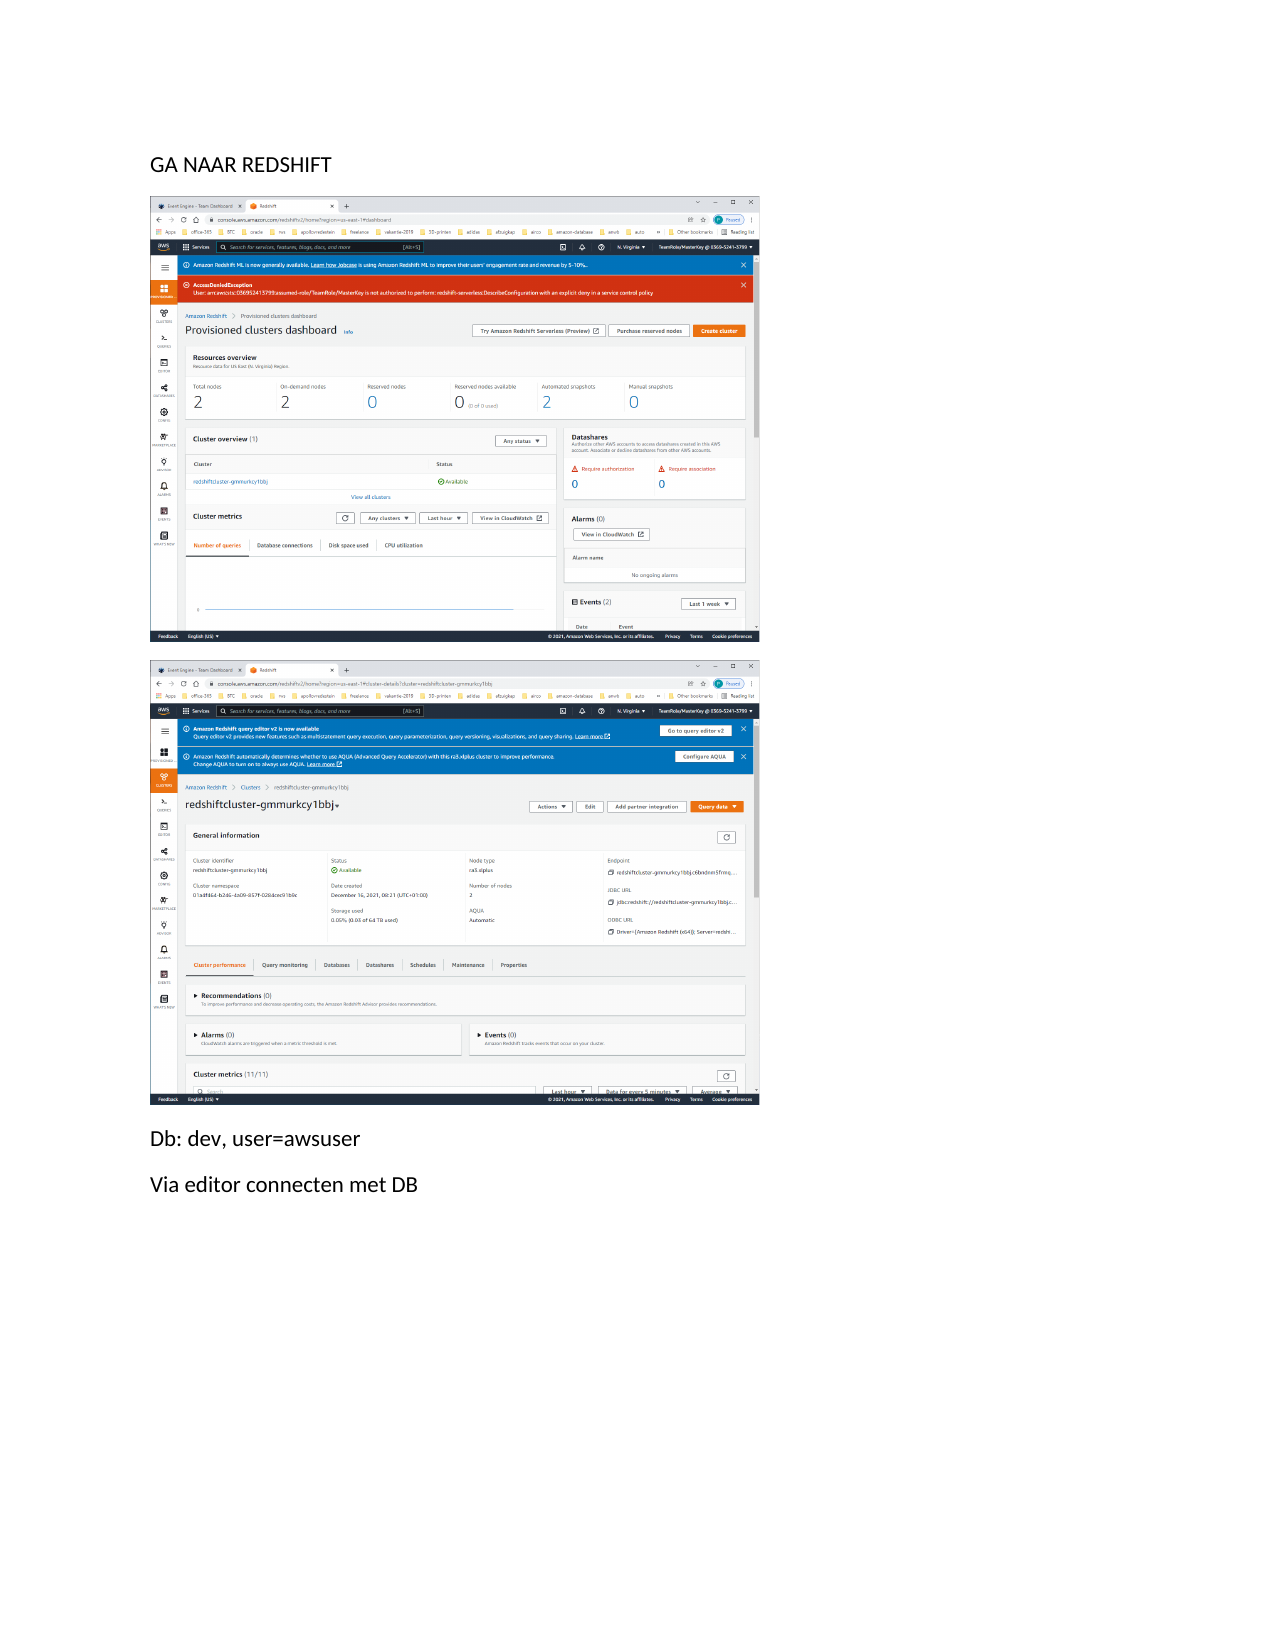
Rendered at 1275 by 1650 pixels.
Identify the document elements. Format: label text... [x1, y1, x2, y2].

text GA NAAR REDSHIFT [150, 150, 731, 178]
picture [150, 196, 760, 642]
text Db: dev, user=awsuser [150, 1124, 731, 1152]
picture [150, 660, 760, 1105]
text Via editor connecten met DB [150, 1171, 731, 1199]
